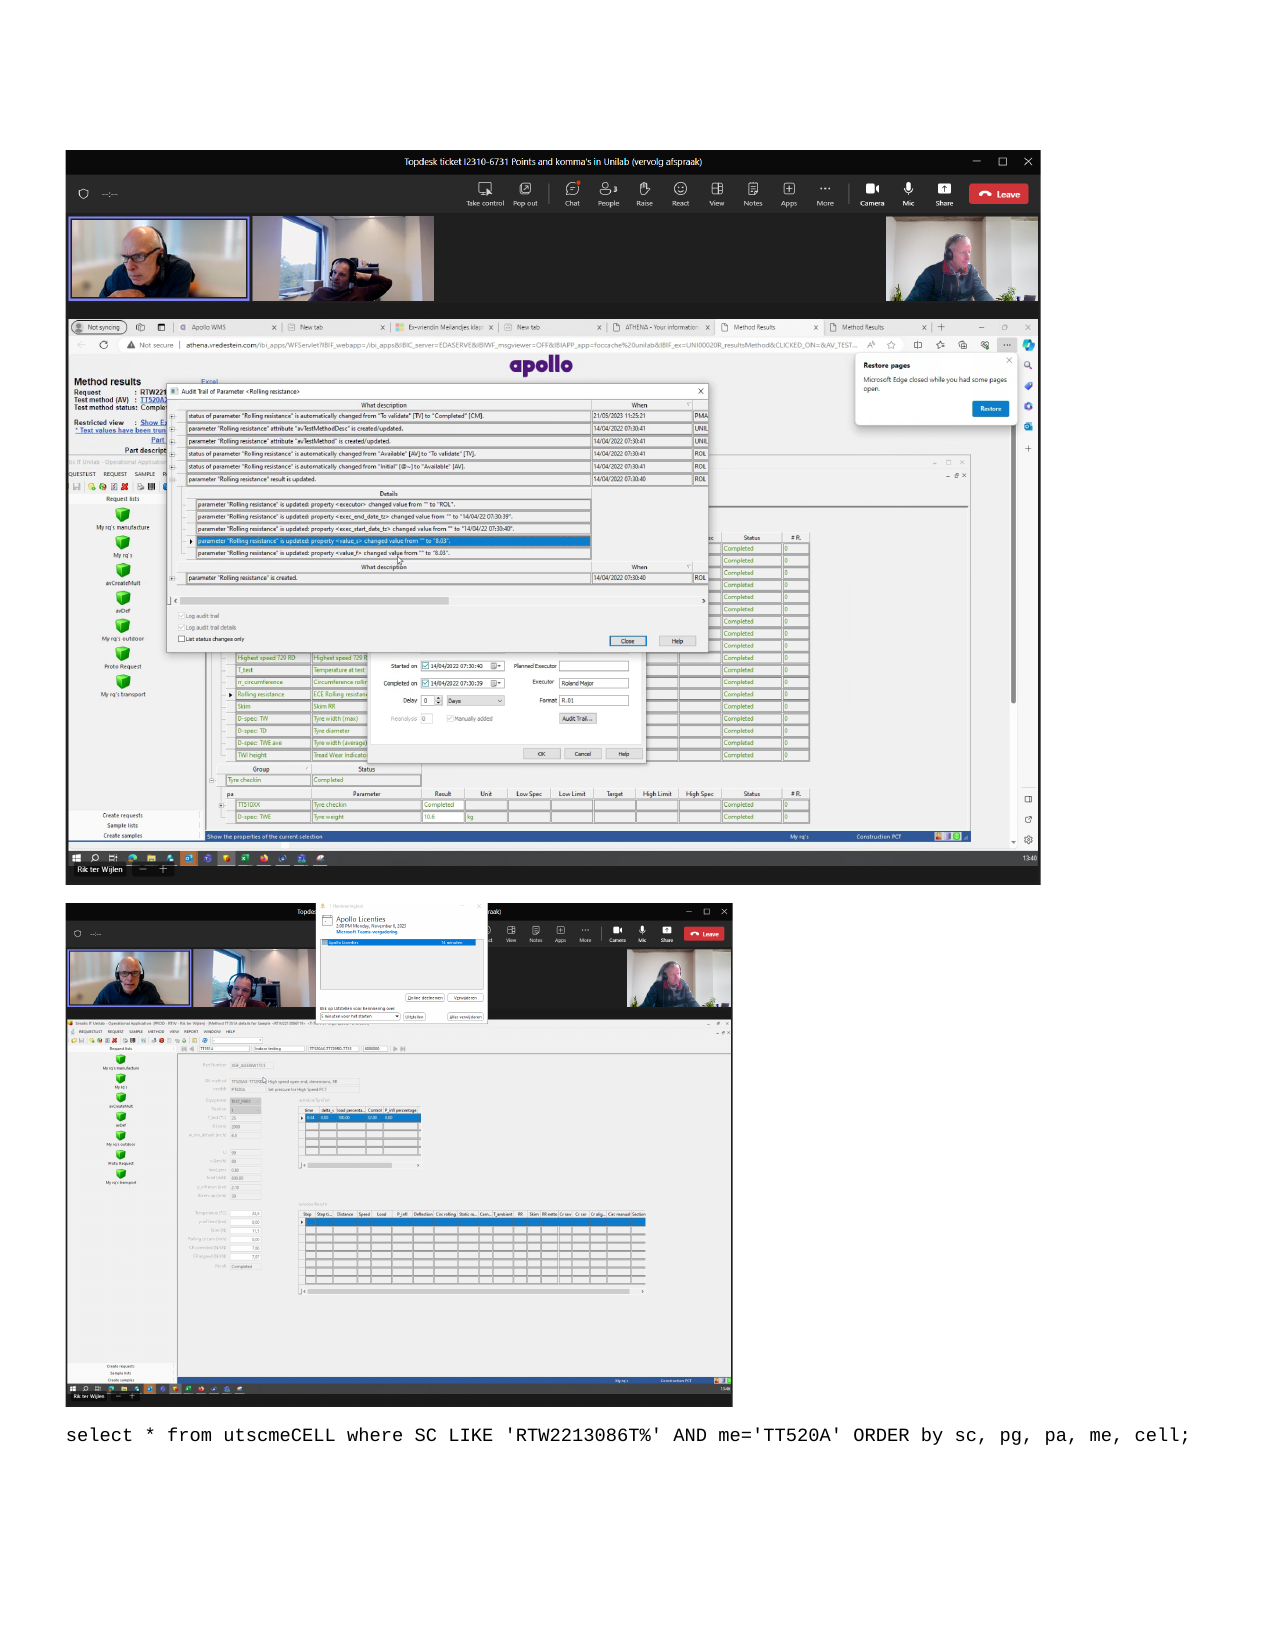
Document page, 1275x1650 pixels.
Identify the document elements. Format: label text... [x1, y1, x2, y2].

picture [65, 150, 1041, 885]
text select * from utscmeCELL where SC LIKE 'RTW2213086T%' AND me='TT520A' ORDER by sc, pg, pa, me, cell; [66, 1426, 1219, 1447]
picture [65, 903, 733, 1407]
